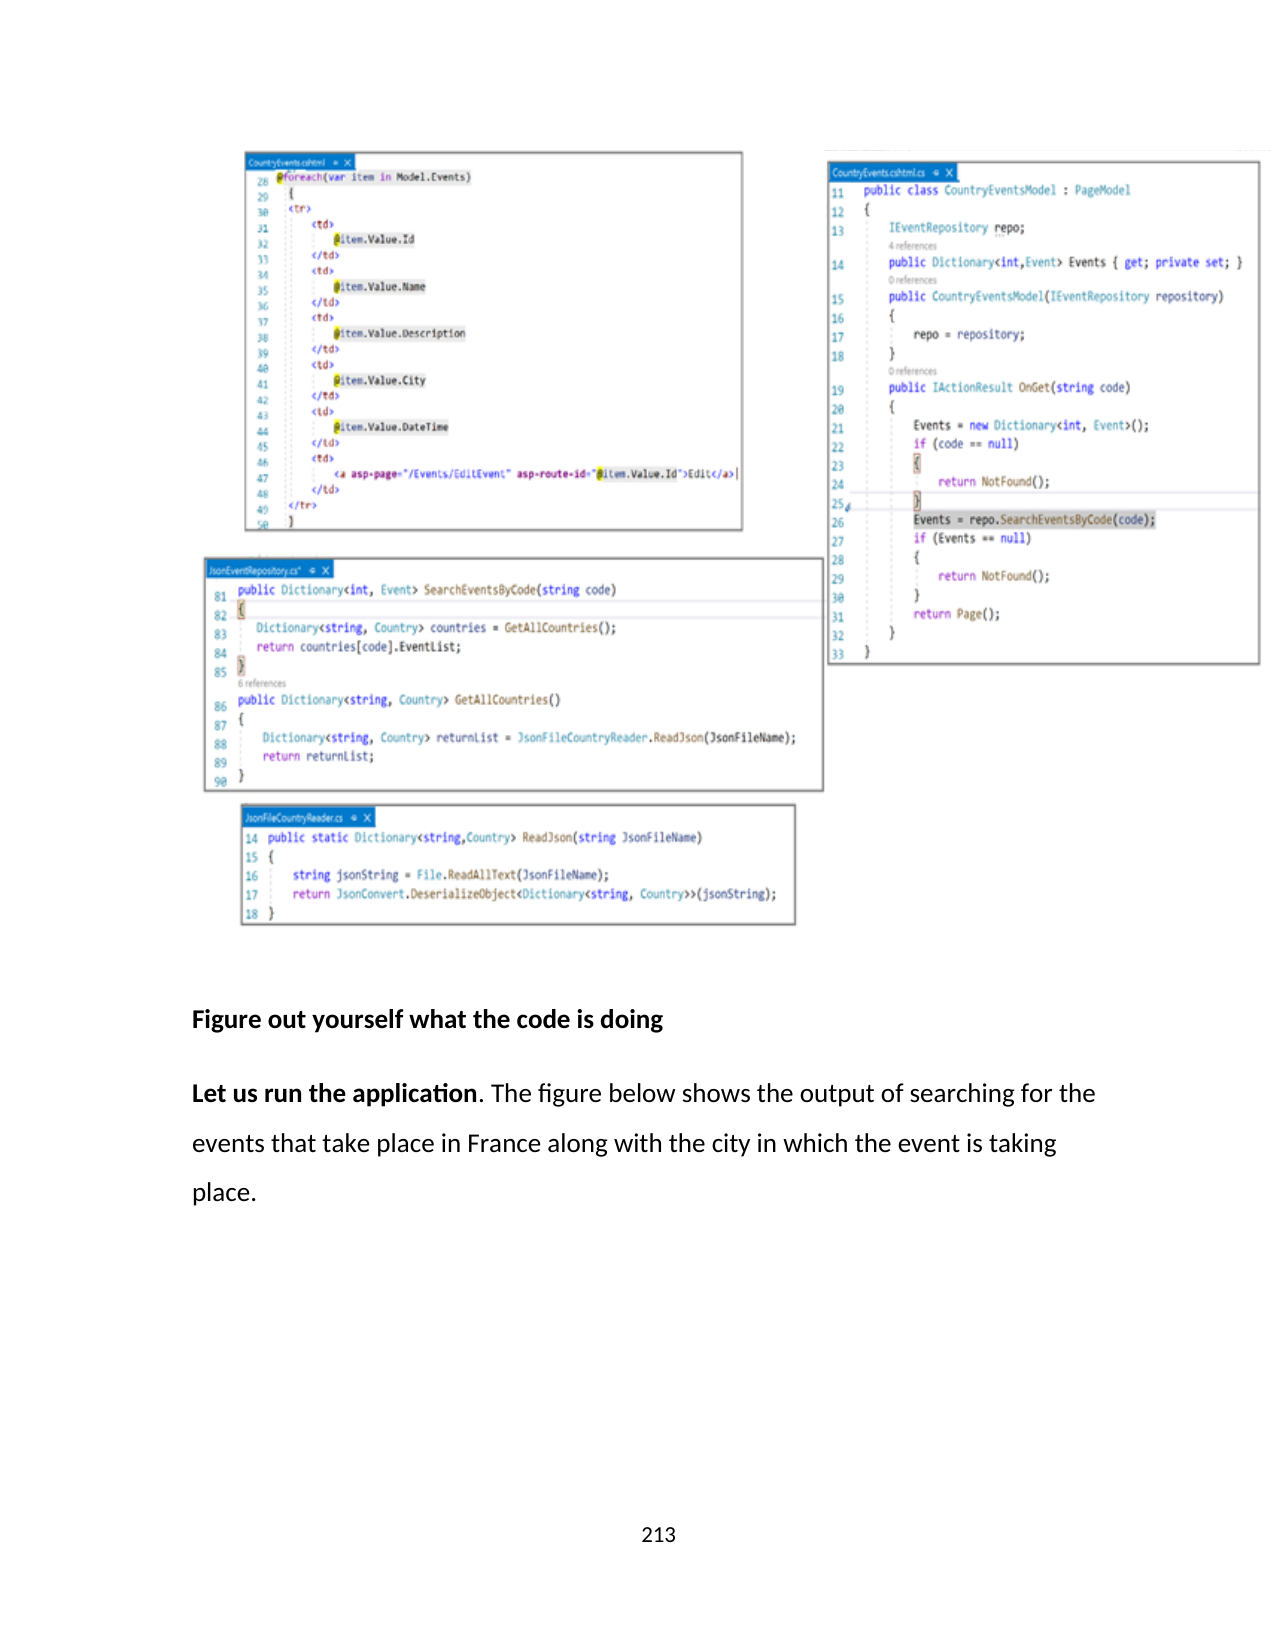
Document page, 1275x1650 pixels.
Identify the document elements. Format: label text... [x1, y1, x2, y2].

text Let us run the application. The figure below shows the output of searching for the events that take place in France along with the city in which the event is taking place. [192, 1077, 1125, 1209]
picture [191, 150, 1273, 929]
text Figure out yourself what the code is doing [192, 1002, 1125, 1035]
